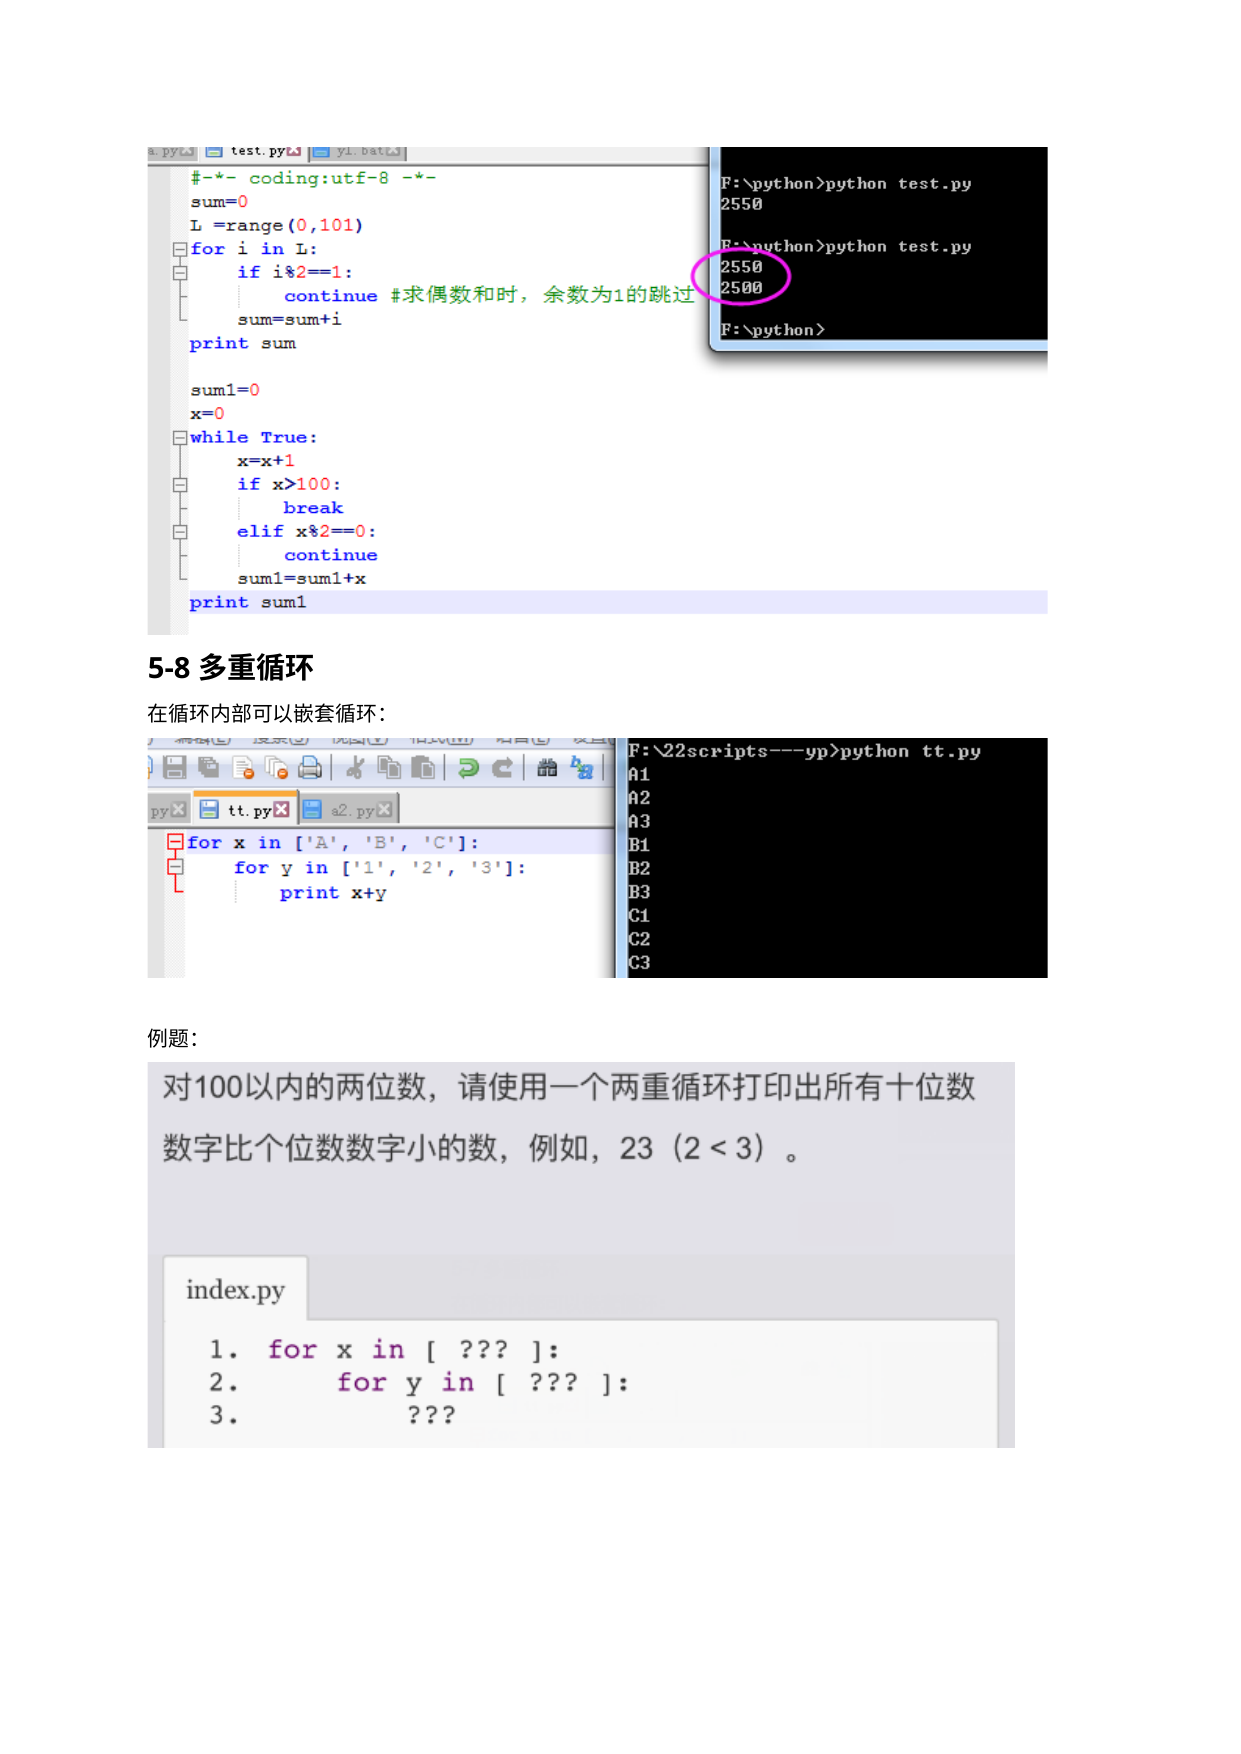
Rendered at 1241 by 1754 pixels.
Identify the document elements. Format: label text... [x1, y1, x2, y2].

text 例题： [148, 1022, 1092, 1052]
text 在循环内部可以嵌套循环： [148, 697, 1092, 728]
picture [147, 147, 1048, 635]
subtitle 5-8 多重循环 [148, 645, 1092, 687]
picture [147, 738, 1048, 978]
picture [147, 1062, 1015, 1448]
